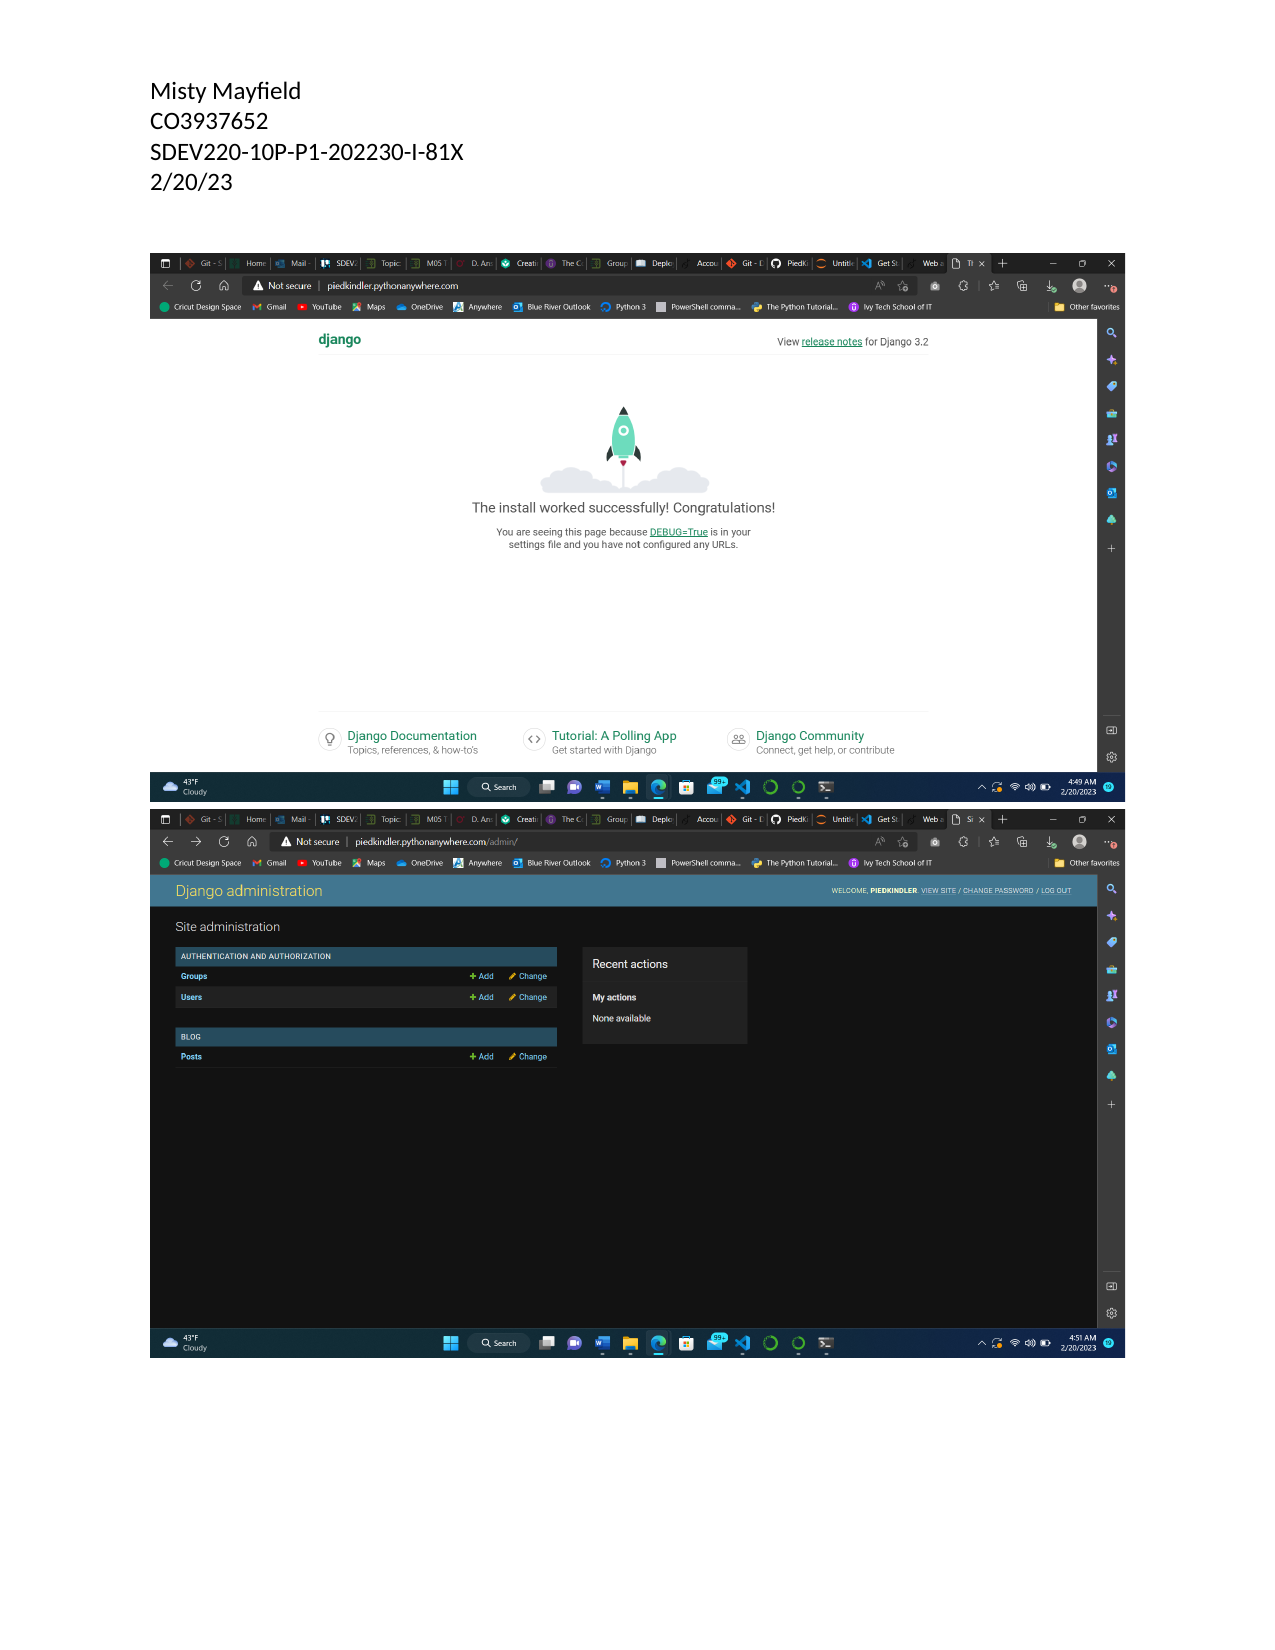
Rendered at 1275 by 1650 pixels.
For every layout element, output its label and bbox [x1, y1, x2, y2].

picture [150, 809, 1125, 1358]
picture [150, 253, 1125, 802]
